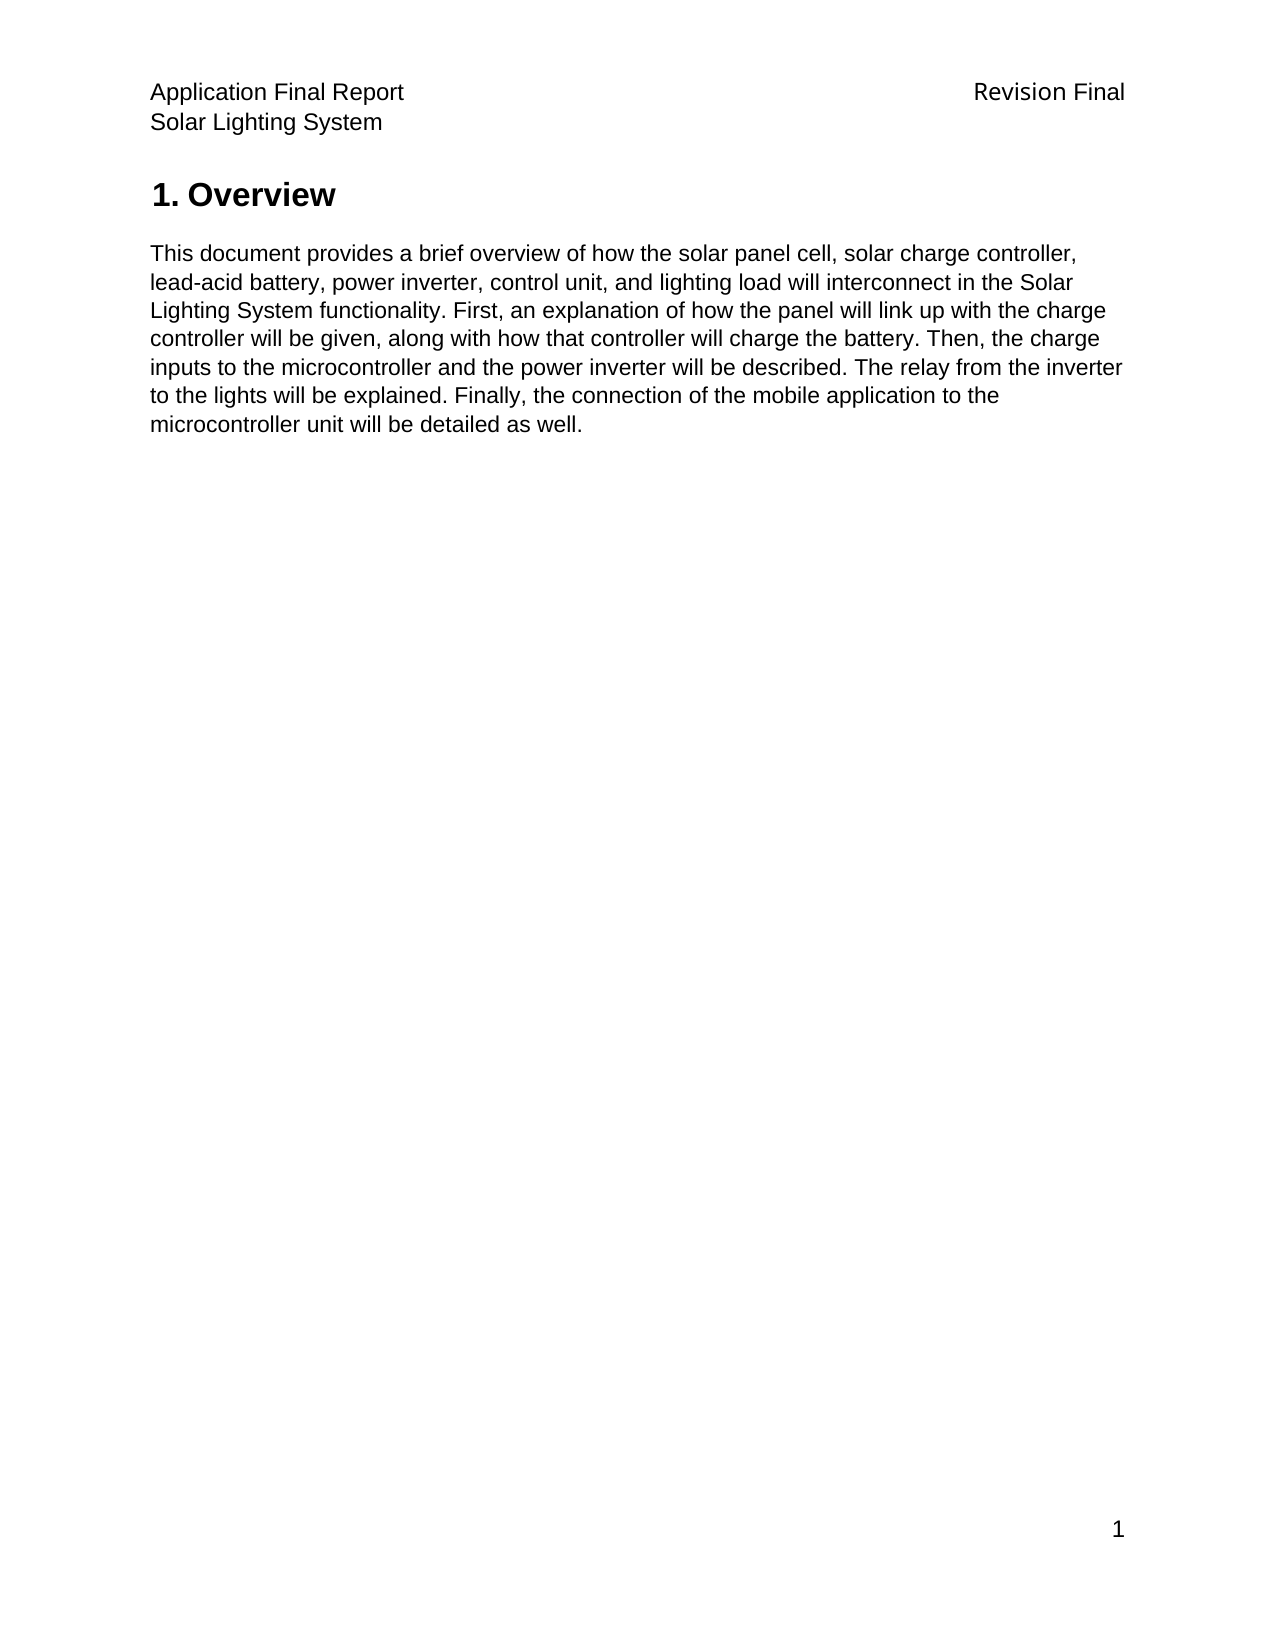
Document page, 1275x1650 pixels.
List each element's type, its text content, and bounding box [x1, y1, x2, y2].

text This document provides a brief overview of how the solar panel cell, solar charge controller, lead-acid battery, power inverter, control unit, and lighting load will interconnect in the Solar Lighting System functionality. First, an explanation of how the panel will link up with the charge controller will be given, along with how that controller will charge the battery. Then, the charge inputs to the microcontroller and the power inverter will be described. The relay from the inverter to the lights will be explained. Finally, the connection of the mobile application to the microcontroller unit will be detailed as well. [150, 240, 1125, 437]
subtitle Overview [152, 175, 1125, 213]
